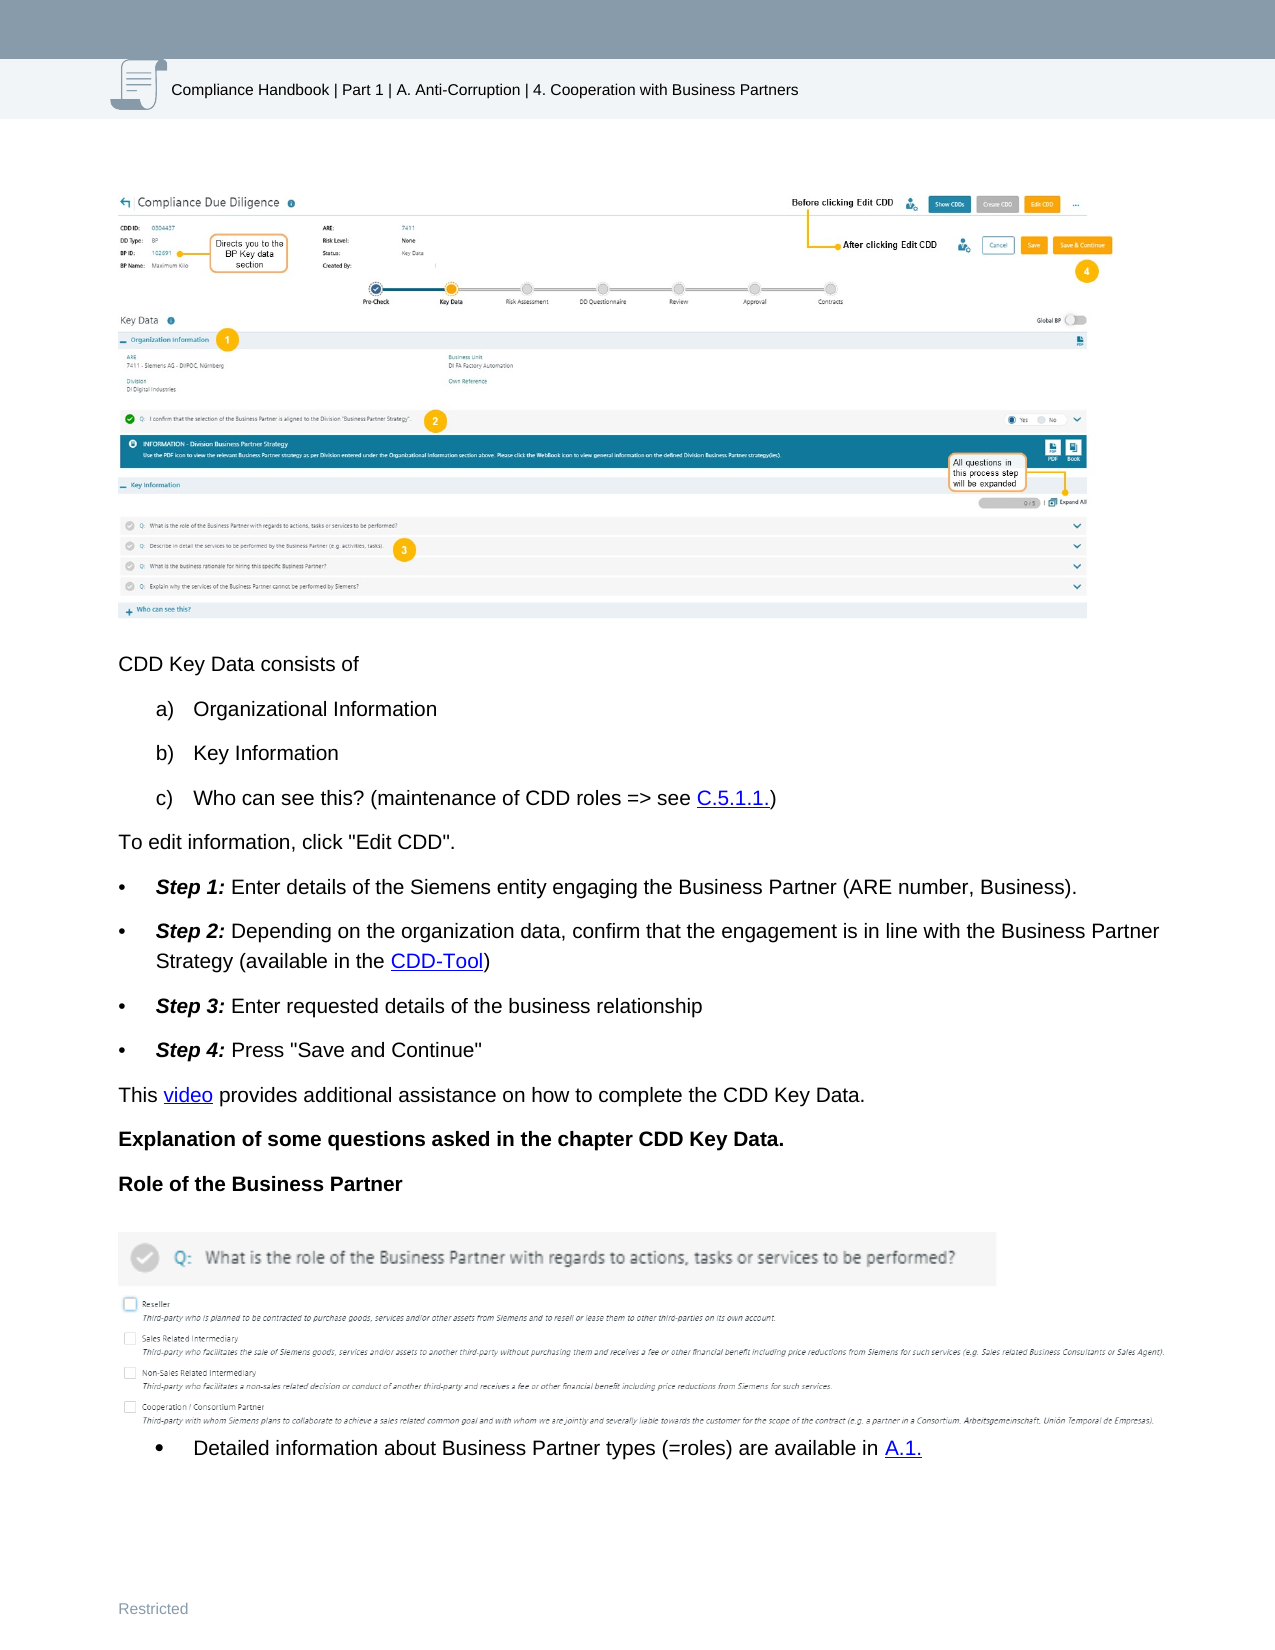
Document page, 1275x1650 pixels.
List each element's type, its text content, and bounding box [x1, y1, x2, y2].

list Step 1: Enter details of the Siemens entity engaging the Business Partner (ARE number, Business). [118, 874, 1169, 898]
list Step 4: Press "Save and Continue" [118, 1038, 1169, 1062]
list Step 3: Enter requested details of the business relationship [118, 993, 1169, 1017]
list Detailed information about Business Partner types (=roles) are available in A.1. [156, 1436, 1169, 1460]
text To edit information, click "Edit CDD". [118, 830, 1169, 854]
list Step 2: Depending on the organization data, confirm that the engagement is in line with the Business Partner Strategy (available in the CDD-Tool) [118, 919, 1169, 973]
text CDD Key Data consists of [118, 652, 1169, 676]
picture [110, 59, 168, 110]
list Key Information [156, 741, 1169, 765]
text Explanation of some questions asked in the chapter CDD Key Data. [118, 1127, 1169, 1151]
picture [118, 195, 1114, 619]
text Role of the Business Partner [118, 1171, 1169, 1195]
text This video provides additional assistance on how to complete the CDD Key Data. [118, 1082, 1169, 1106]
picture [118, 1292, 1169, 1432]
list Organizational Information [156, 697, 1169, 721]
list Who can see this? (maintenance of CDD roles => see C.5.1.1.) [156, 786, 1169, 809]
picture [118, 1232, 997, 1288]
